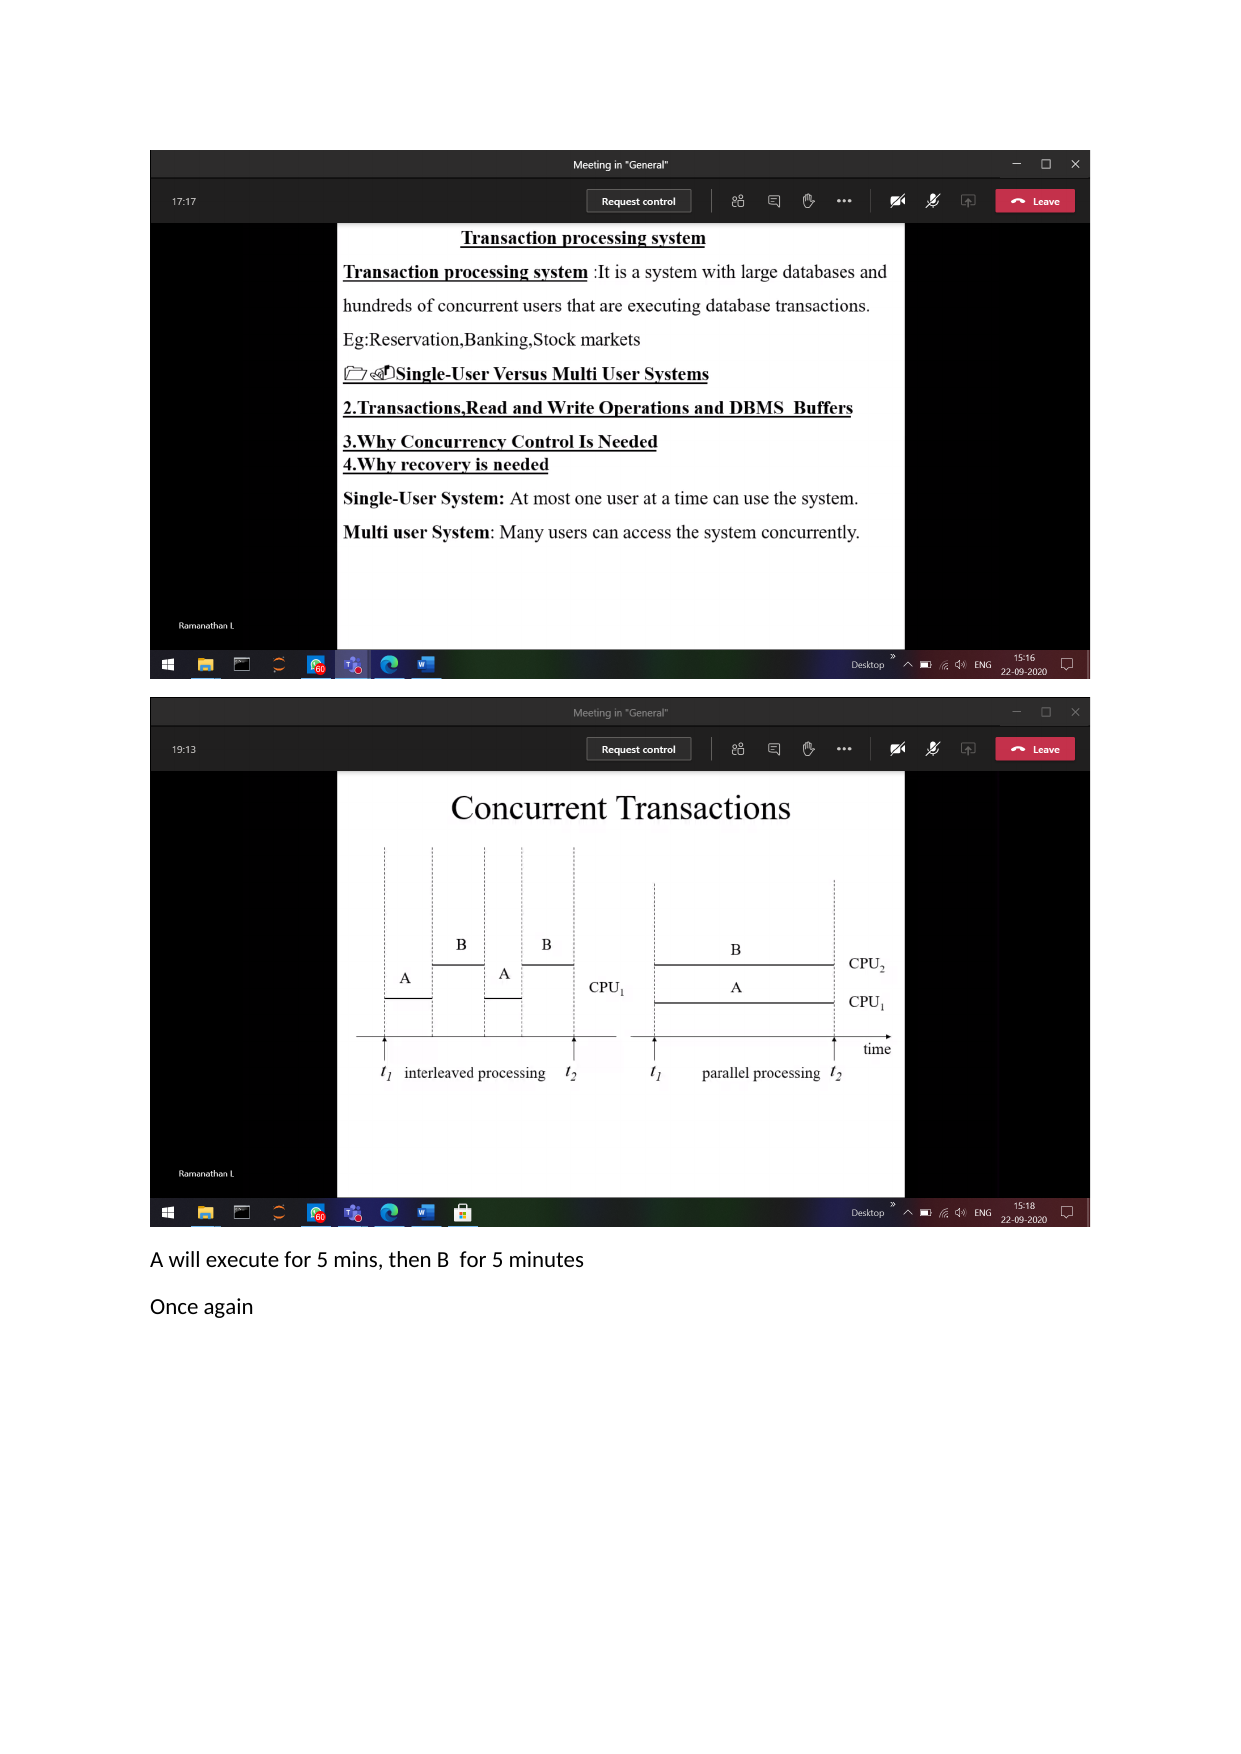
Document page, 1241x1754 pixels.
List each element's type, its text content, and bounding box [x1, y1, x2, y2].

text Once again [150, 1292, 1090, 1320]
picture [150, 150, 1091, 679]
text A will execute for 5 mins, then B for 5 minutes [150, 1245, 1090, 1273]
picture [150, 697, 1091, 1227]
